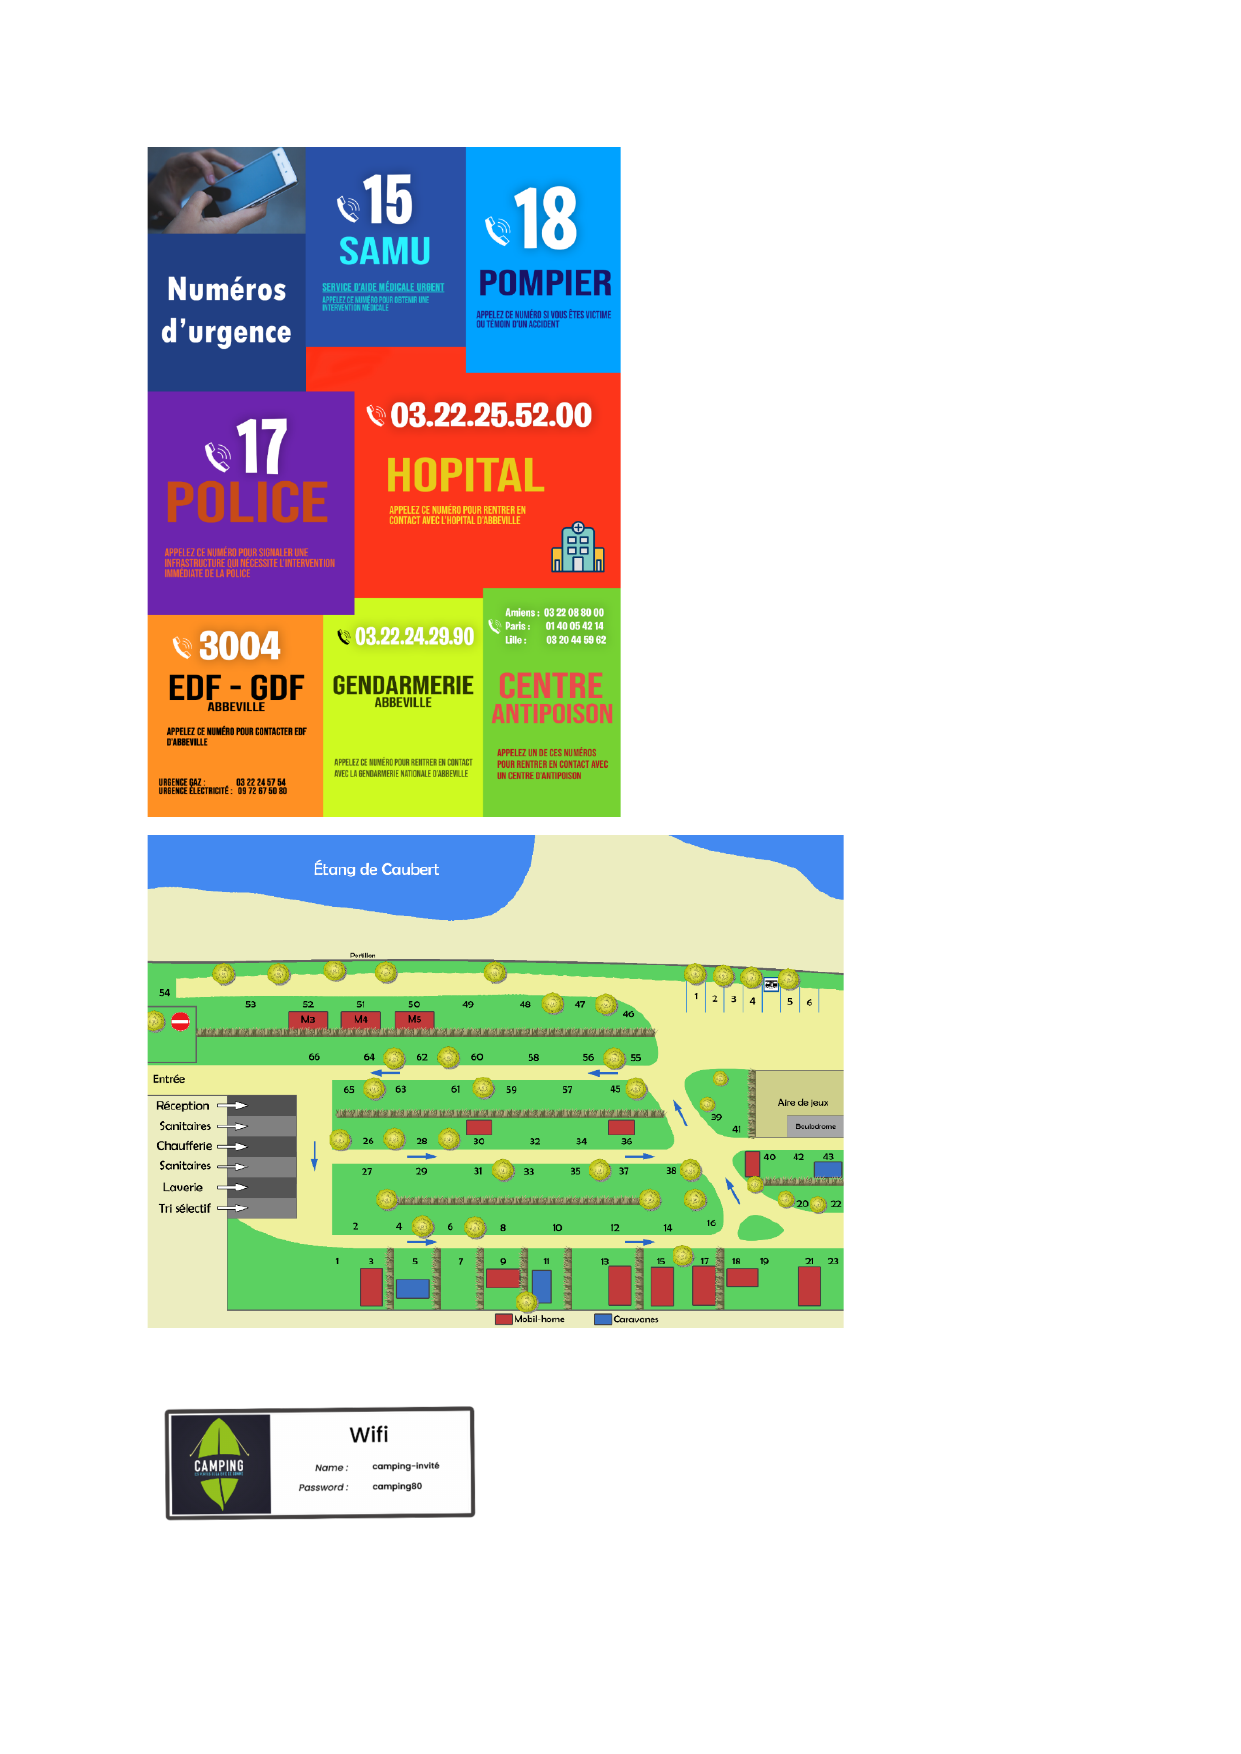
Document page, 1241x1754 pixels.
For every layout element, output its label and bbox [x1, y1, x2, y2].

picture [147, 835, 844, 1328]
picture [147, 147, 621, 817]
picture [149, 1347, 491, 1589]
